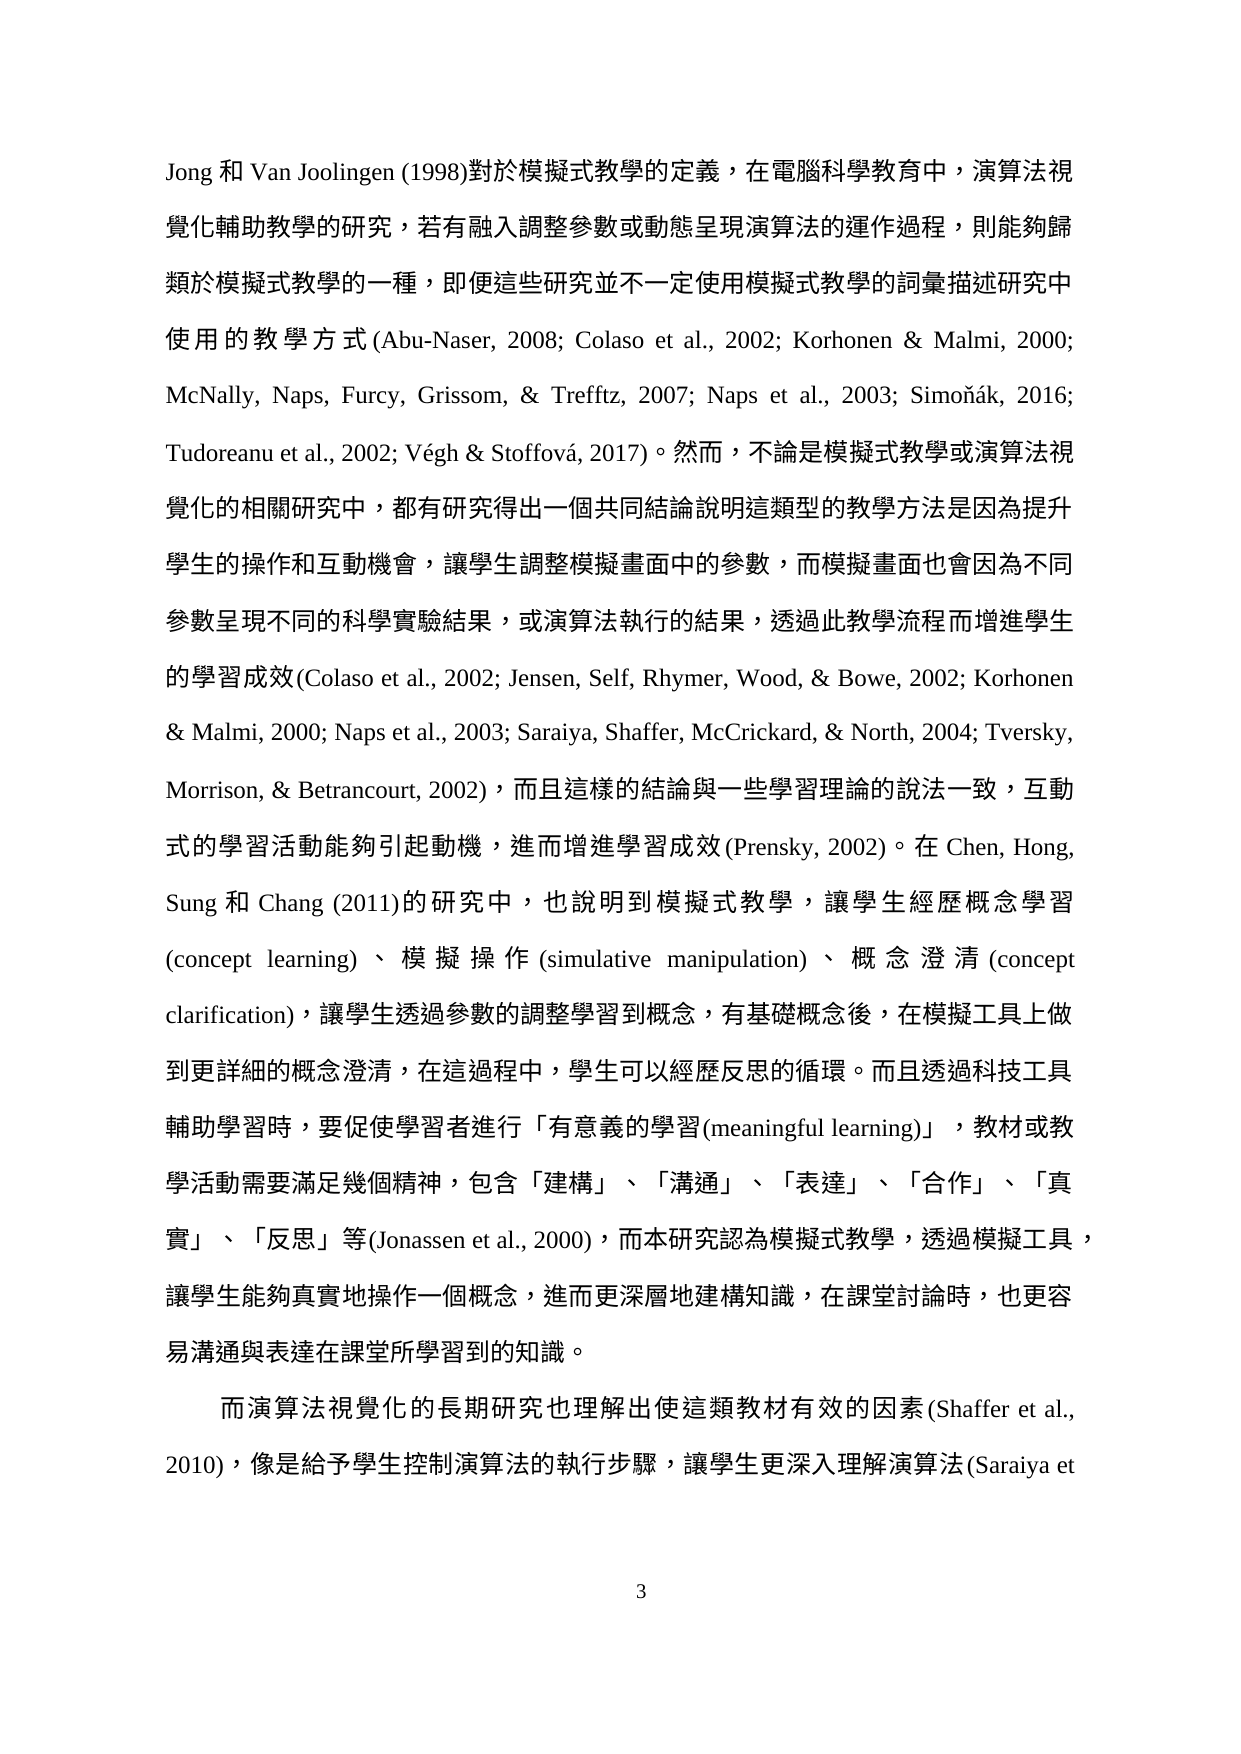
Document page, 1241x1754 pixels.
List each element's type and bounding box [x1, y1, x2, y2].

text [165, 1387, 1075, 1481]
text [165, 151, 1075, 1369]
